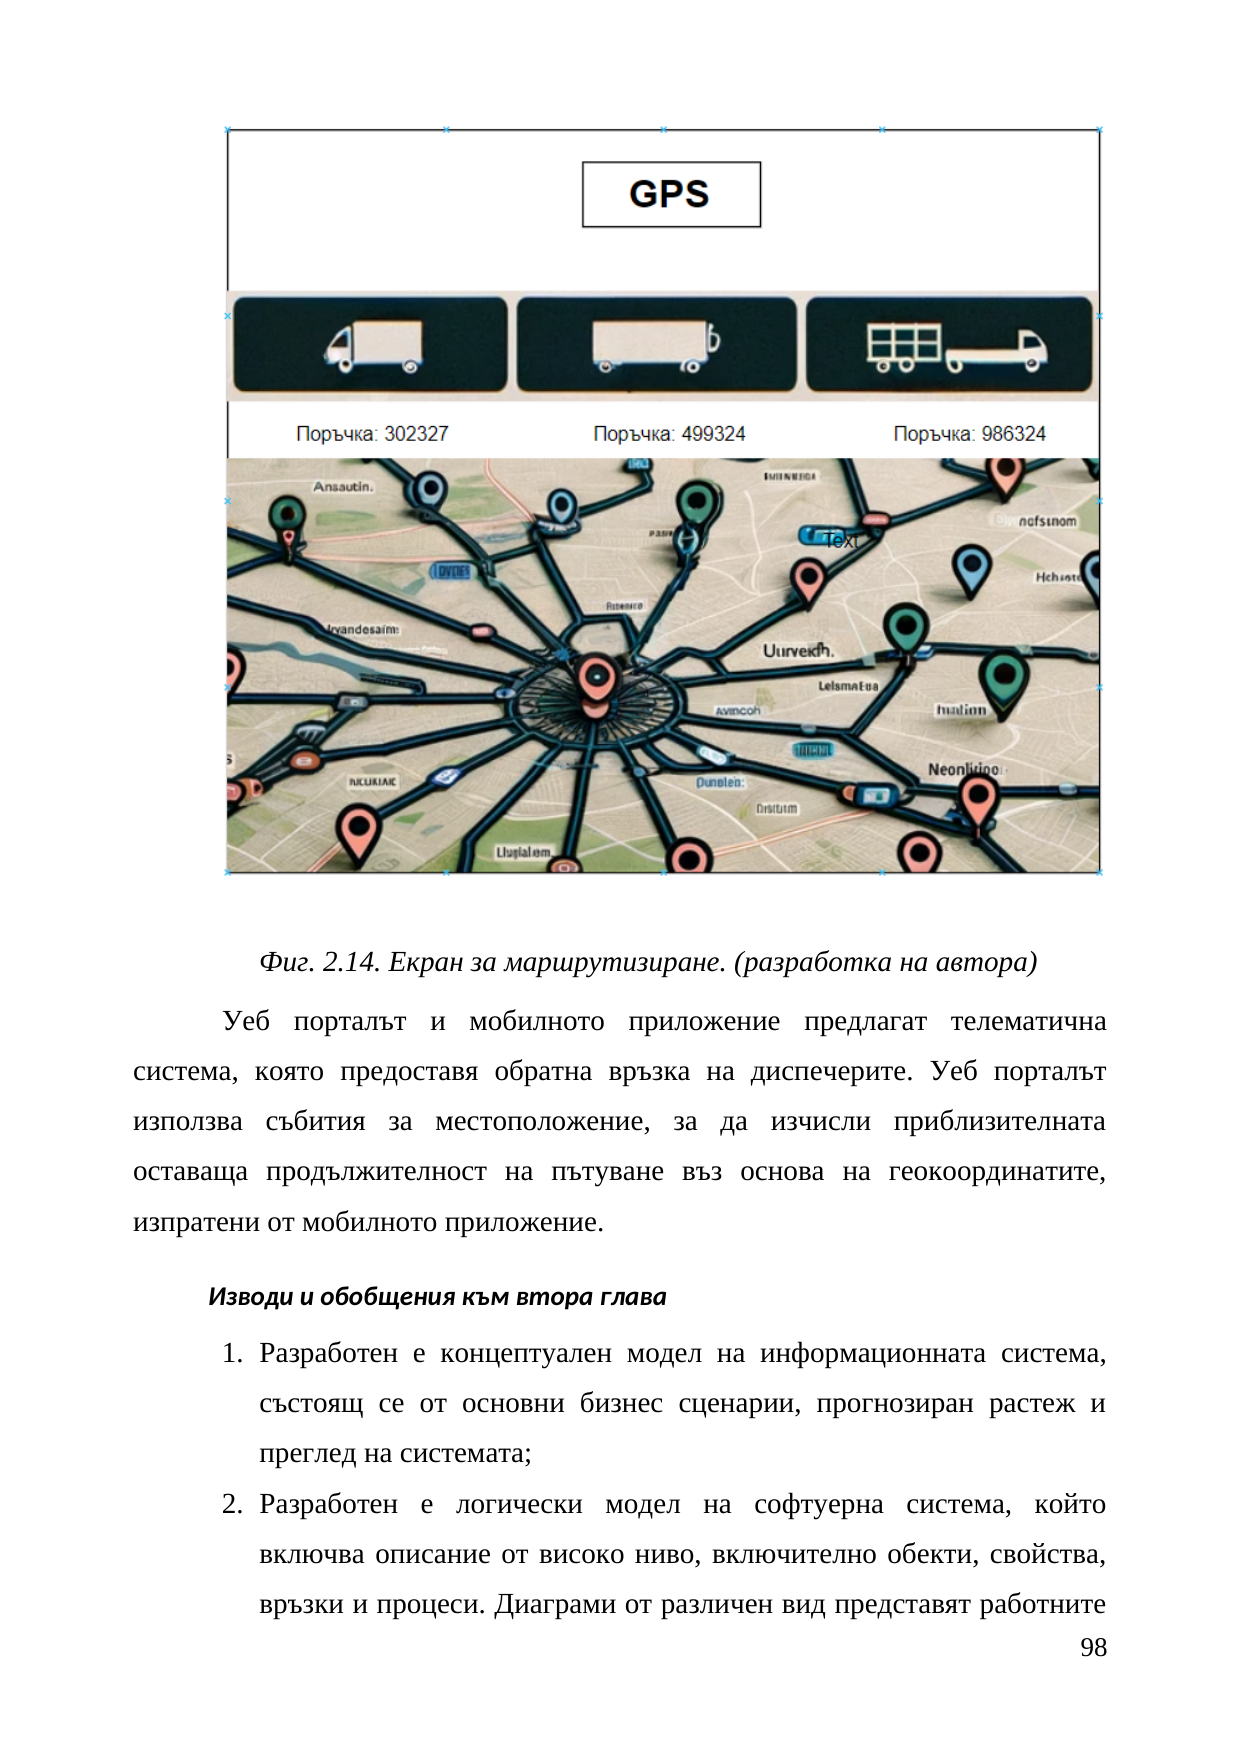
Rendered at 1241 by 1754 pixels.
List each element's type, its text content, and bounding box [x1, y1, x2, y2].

list Разработен е концептуален модел на информационната система, състоящ се от основни бизнес сценарии, прогнозиран растеж и преглед на системата; [222, 1335, 1107, 1469]
subtitle Изводи и обобщения към втора глава [133, 1279, 1107, 1312]
text Уеб порталът и мобилното приложение предлагат телематична система, която предоставя обратна връзка на диспечерите. Уеб порталът използва събития за местоположение, за да изчисли приблизителната оставаща продължителност на пътуване въз основа на геокоординатите, изпратени от мобилното приложение. [133, 1003, 1107, 1237]
title Фиг. 2.14. Екран за маршрутизиране. (разработка на автора) [133, 944, 1107, 978]
picture [221, 118, 1114, 903]
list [222, 1486, 1107, 1620]
